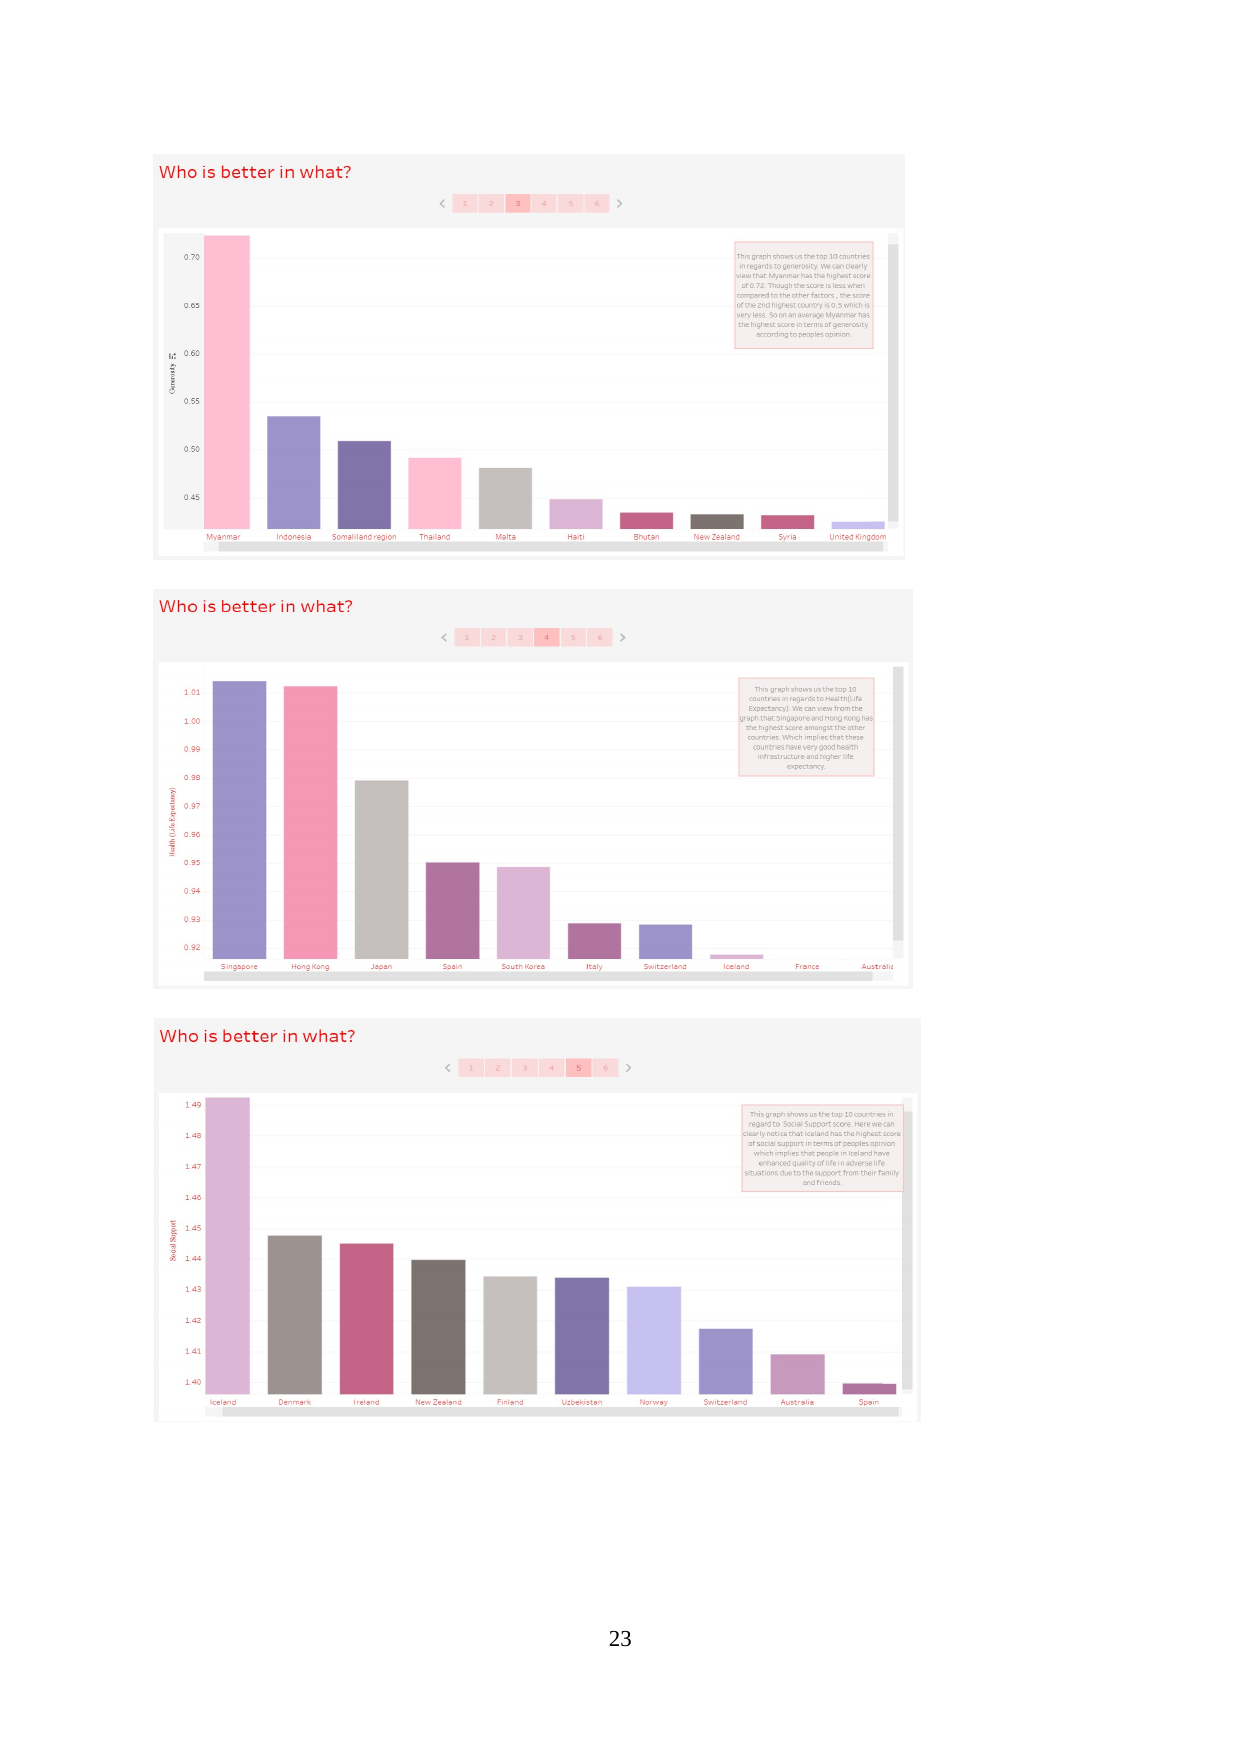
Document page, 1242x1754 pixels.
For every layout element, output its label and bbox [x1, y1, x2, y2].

picture [153, 1018, 921, 1422]
picture [153, 153, 905, 560]
picture [153, 589, 913, 989]
